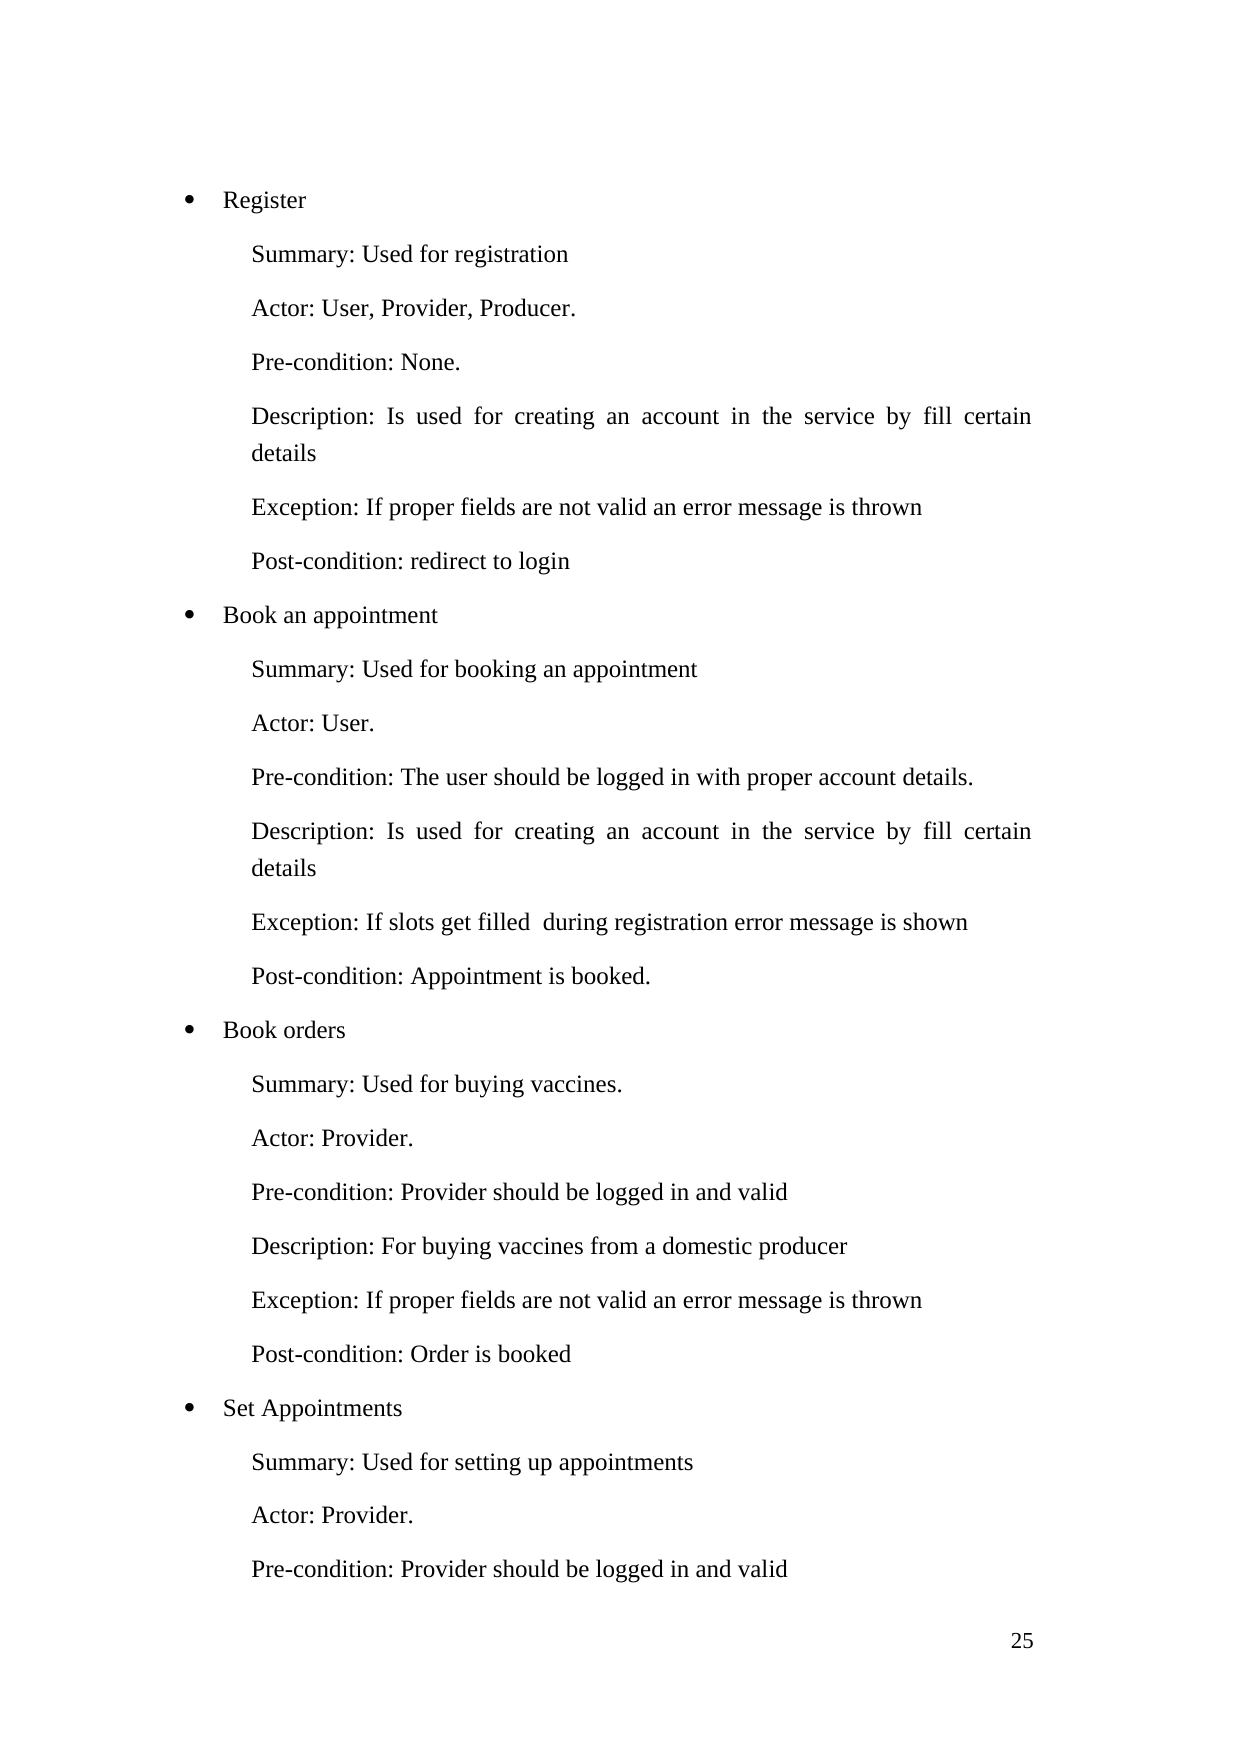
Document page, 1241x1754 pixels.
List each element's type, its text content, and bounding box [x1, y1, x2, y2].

text Actor: Provider. [251, 1123, 1033, 1152]
text Pre-condition: The user should be logged in with proper account details. [251, 762, 1033, 791]
text Description: For buying vaccines from a domestic producer [251, 1231, 1033, 1259]
text Summary: Used for booking an appointment [251, 654, 1033, 683]
text Exception: If proper fields are not valid an error message is thrown [251, 492, 1033, 521]
text Post-condition: Order is booked [251, 1339, 1033, 1367]
text Pre-condition: Provider should be logged in and valid [251, 1554, 1033, 1583]
text Actor: User, Provider, Producer. [251, 293, 1033, 322]
list Book an appointment [185, 600, 1033, 629]
text Actor: User. [251, 708, 1033, 737]
text Summary: Used for setting up appointments [251, 1447, 1033, 1475]
text Post-condition: redirect to login [251, 546, 1033, 575]
text Summary: Used for buying vaccines. [251, 1069, 1033, 1098]
text Description: Is used for creating an account in the service by fill certain details [251, 816, 1033, 882]
list Set Appointments [185, 1393, 1033, 1421]
text Summary: Used for registration [251, 239, 1033, 268]
text Exception: If proper fields are not valid an error message is thrown [251, 1285, 1033, 1313]
list Book orders [185, 1015, 1033, 1044]
text Post-condition: Appointment is booked. [251, 961, 1033, 990]
text Pre-condition: None. [251, 347, 1033, 376]
text Pre-condition: Provider should be logged in and valid [251, 1177, 1033, 1206]
list Register [185, 185, 1033, 214]
text Exception: If slots get filled during registration error message is shown [251, 907, 1033, 936]
text Description: Is used for creating an account in the service by fill certain details [251, 401, 1033, 467]
text Actor: Provider. [251, 1501, 1033, 1529]
